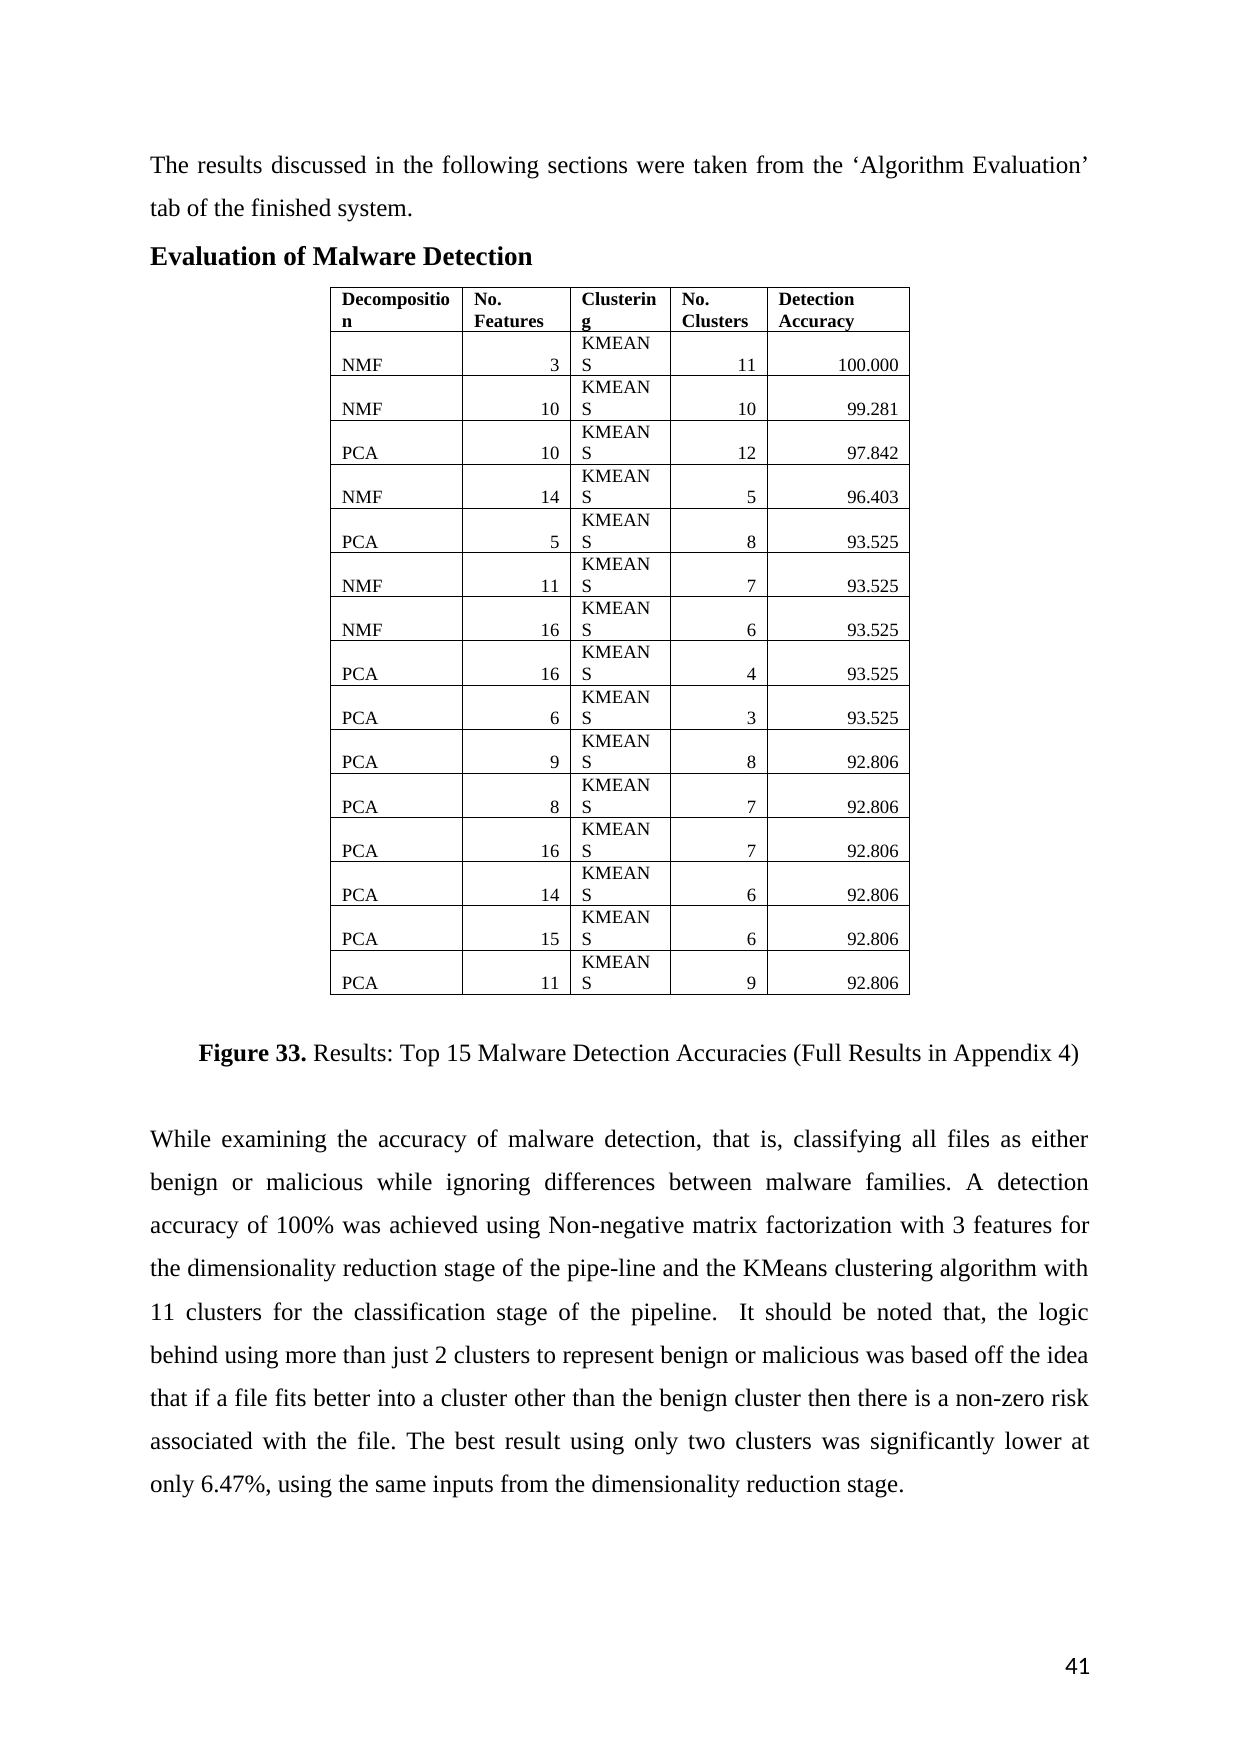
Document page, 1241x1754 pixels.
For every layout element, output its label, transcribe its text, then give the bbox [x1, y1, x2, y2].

table_cell 93.525 [768, 553, 909, 596]
table_cell 3 [671, 686, 767, 729]
table_cell 8 [671, 509, 767, 552]
table_cell KMEANS [571, 597, 670, 640]
table_cell KMEANS [571, 421, 670, 464]
table_cell 11 [671, 332, 767, 375]
table_cell PCA [331, 509, 462, 552]
table_cell NMF [331, 553, 462, 596]
table_cell PCA [331, 951, 462, 994]
table_cell KMEANS [571, 730, 670, 773]
table_cell 7 [671, 553, 767, 596]
table_cell 92.806 [768, 818, 909, 861]
table_header No. Clusters [671, 288, 767, 331]
table_header Detection Accuracy [768, 288, 909, 331]
table_cell 5 [671, 465, 767, 508]
table_cell 92.806 [768, 730, 909, 773]
text The results discussed in the following sections were taken from the ‘Algorithm Evaluation’ tab of the finished system. [150, 150, 1090, 222]
table_cell 16 [463, 641, 570, 684]
table_cell 96.403 [768, 465, 909, 508]
table_cell KMEANS [571, 465, 670, 508]
table_cell KMEANS [571, 376, 670, 419]
table_cell PCA [331, 730, 462, 773]
table_cell PCA [331, 818, 462, 861]
table_cell 10 [463, 421, 570, 464]
table_cell 14 [463, 862, 570, 905]
subtitle Evaluation of Malware Detection [150, 240, 1090, 272]
table_cell KMEANS [571, 553, 670, 596]
table_cell 5 [463, 509, 570, 552]
table_cell 11 [463, 553, 570, 596]
table_cell 14 [463, 465, 570, 508]
table_cell KMEANS [571, 862, 670, 905]
table_cell 92.806 [768, 774, 909, 817]
text While examining the accuracy of malware detection, that is, classifying all files as either benign or malicious while ignoring differences between malware families. A detection accuracy of 100% was achieved using Non-negative matrix factorization with 3 features for the dimensionality reduction stage of the pipe-line and the KMeans clustering algorithm with 11 clusters for the classification stage of the pipeline. It should be noted that, the logic behind using more than just 2 clusters to represent benign or malicious was based off the idea that if a file fits better into a cluster other than the benign cluster then there is a non-zero risk associated with the file. The best result using only two clusters was significantly lower at only 6.47%, using the same inputs from the dimensionality reduction stage. [150, 1124, 1090, 1498]
table_cell PCA [331, 862, 462, 905]
table_cell KMEANS [571, 332, 670, 375]
table_cell 12 [671, 421, 767, 464]
table_cell PCA [331, 686, 462, 729]
table_cell 93.525 [768, 509, 909, 552]
table_cell 6 [671, 906, 767, 949]
table_cell 9 [671, 951, 767, 994]
table_cell 97.842 [768, 421, 909, 464]
table_cell 10 [671, 376, 767, 419]
table_cell 99.281 [768, 376, 909, 419]
table_cell 8 [671, 730, 767, 773]
table_cell 16 [463, 597, 570, 640]
table_cell 16 [463, 818, 570, 861]
table_cell 3 [463, 332, 570, 375]
table_cell 15 [463, 906, 570, 949]
table_cell 9 [463, 730, 570, 773]
table_cell KMEANS [571, 818, 670, 861]
table_cell 6 [671, 597, 767, 640]
table_header Clustering [571, 288, 670, 331]
table_cell 92.806 [768, 862, 909, 905]
table_cell KMEANS [571, 641, 670, 684]
table_cell 4 [671, 641, 767, 684]
table_cell 11 [463, 951, 570, 994]
table_cell NMF [331, 332, 462, 375]
table_cell 6 [463, 686, 570, 729]
table_cell 93.525 [768, 597, 909, 640]
table_cell KMEANS [571, 951, 670, 994]
table_cell 8 [463, 774, 570, 817]
table_cell KMEANS [571, 906, 670, 949]
table_header Decomposition [331, 288, 462, 331]
table_cell 7 [671, 818, 767, 861]
table_cell KMEANS [571, 686, 670, 729]
table_cell NMF [331, 597, 462, 640]
table_cell NMF [331, 465, 462, 508]
table_cell 92.806 [768, 906, 909, 949]
table_cell 93.525 [768, 641, 909, 684]
table_cell 93.525 [768, 686, 909, 729]
table_cell 6 [671, 862, 767, 905]
table_cell PCA [331, 906, 462, 949]
table_cell PCA [331, 421, 462, 464]
table_cell PCA [331, 774, 462, 817]
text Figure 33. Results: Top 15 Malware Detection Accuracies (Full Results in Appendix 4) [187, 1038, 1090, 1067]
table_cell 10 [463, 376, 570, 419]
table_cell NMF [331, 376, 462, 419]
table_cell KMEANS [571, 509, 670, 552]
table_cell 7 [671, 774, 767, 817]
table_cell 100.000 [768, 332, 909, 375]
table_cell PCA [331, 641, 462, 684]
table_header No. Features [463, 288, 570, 331]
table_cell 92.806 [768, 951, 909, 994]
table_cell KMEANS [571, 774, 670, 817]
